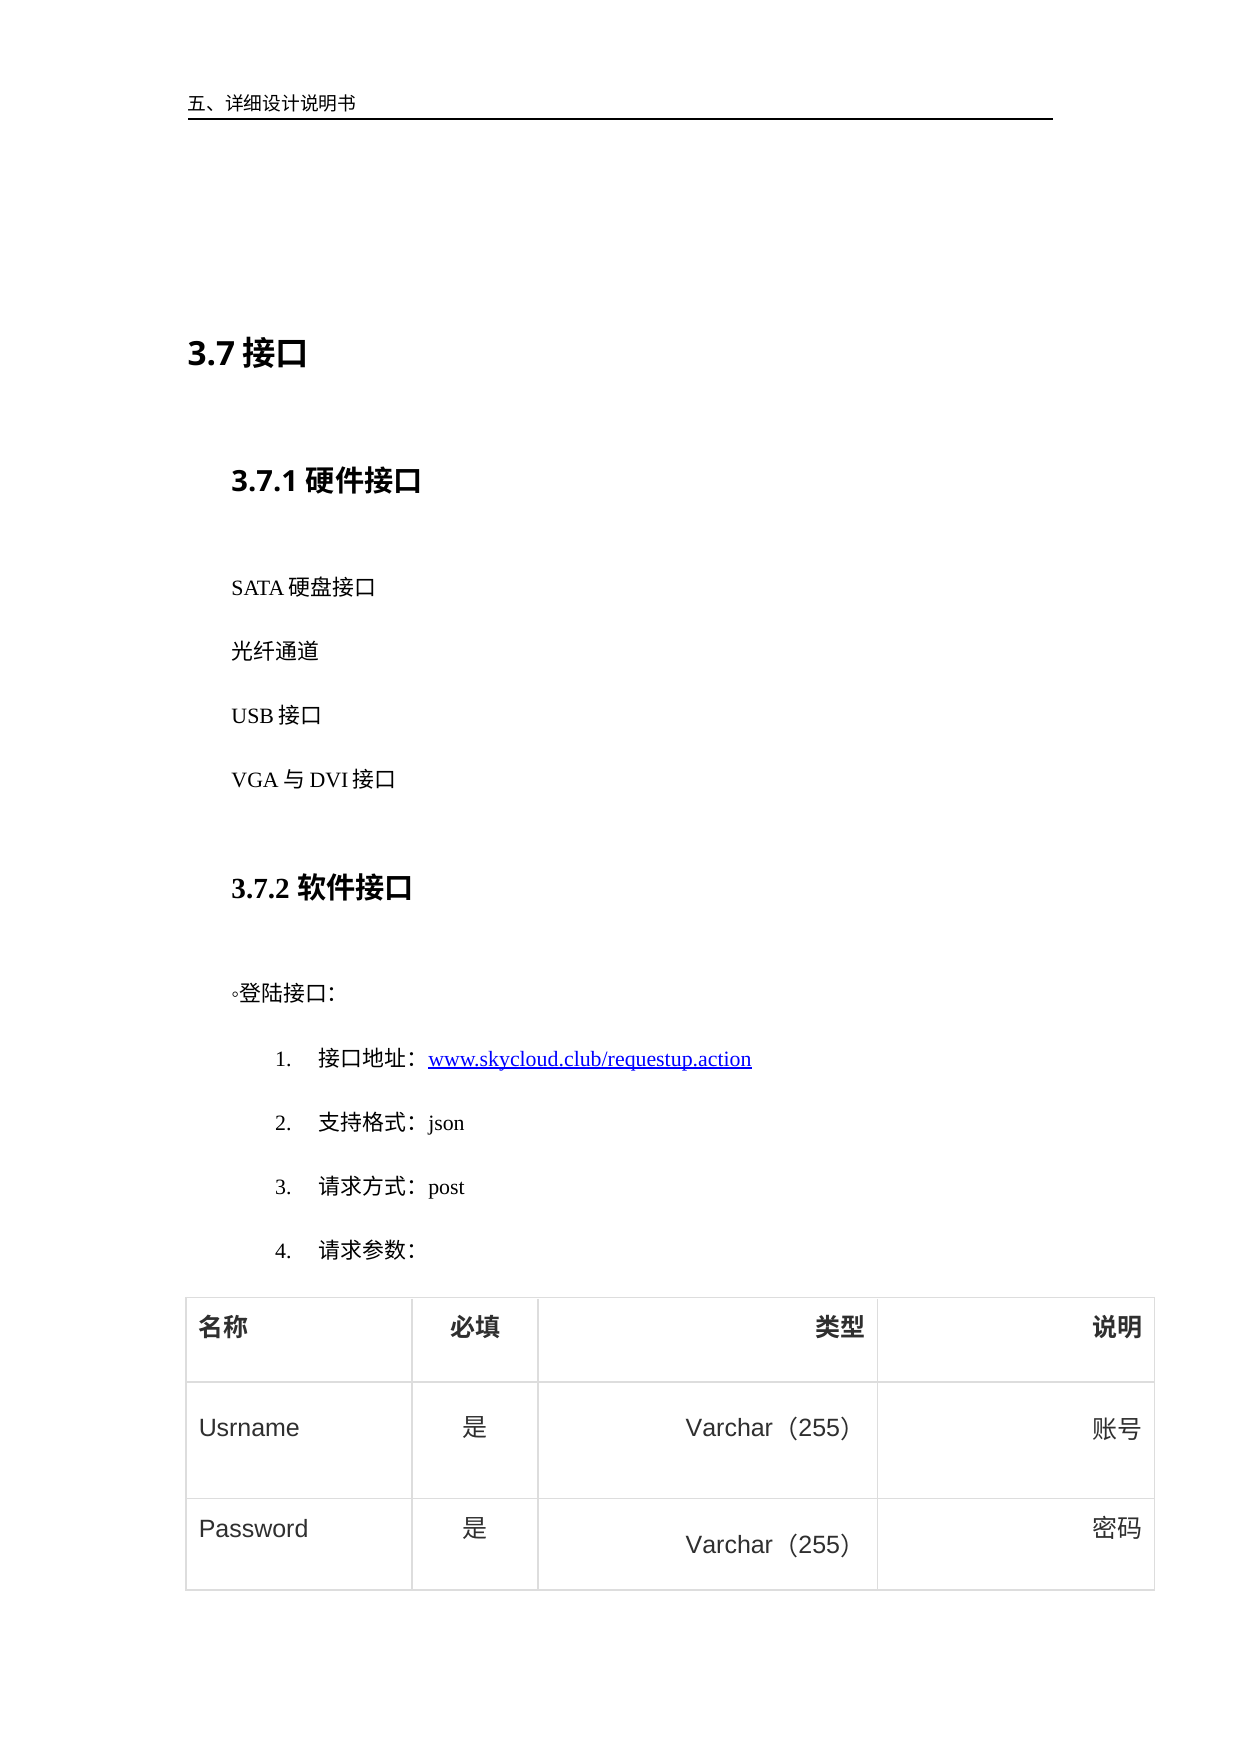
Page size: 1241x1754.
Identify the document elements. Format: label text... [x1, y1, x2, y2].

table_header 类型 [539, 1298, 877, 1381]
text SATA硬盘接口 [187, 569, 1053, 602]
subtitle 3.7.1 硬件接口 [187, 446, 1053, 511]
table_cell 是 [413, 1499, 537, 1589]
subtitle 3.7.2 软件接口 [187, 853, 1053, 918]
table_header 名称 [187, 1298, 412, 1381]
list 请求参数： [231, 1233, 1053, 1265]
text VGA与DVI接口 [187, 762, 1053, 794]
table_header 必填 [413, 1298, 538, 1381]
text USB接口 [187, 698, 1053, 730]
table_cell 是 [413, 1383, 537, 1498]
text ◦登陆接口： [187, 976, 1053, 1008]
table_cell 密码 [878, 1499, 1154, 1589]
list 请求方式：post [231, 1168, 1053, 1201]
list 支持格式：json [231, 1104, 1053, 1137]
table_cell Password [187, 1499, 411, 1589]
table_header 说明 [878, 1298, 1154, 1381]
table_cell Usrname [187, 1383, 411, 1498]
text 光纤通道 [187, 633, 1053, 666]
table_cell 账号 [878, 1383, 1154, 1498]
list 接口地址：www.skycloud.club/requestup.action [231, 1040, 1053, 1073]
table_cell Varchar（255） [539, 1499, 877, 1589]
table_cell Varchar（255） [539, 1383, 877, 1498]
subtitle 3.7接口 [187, 319, 1053, 384]
